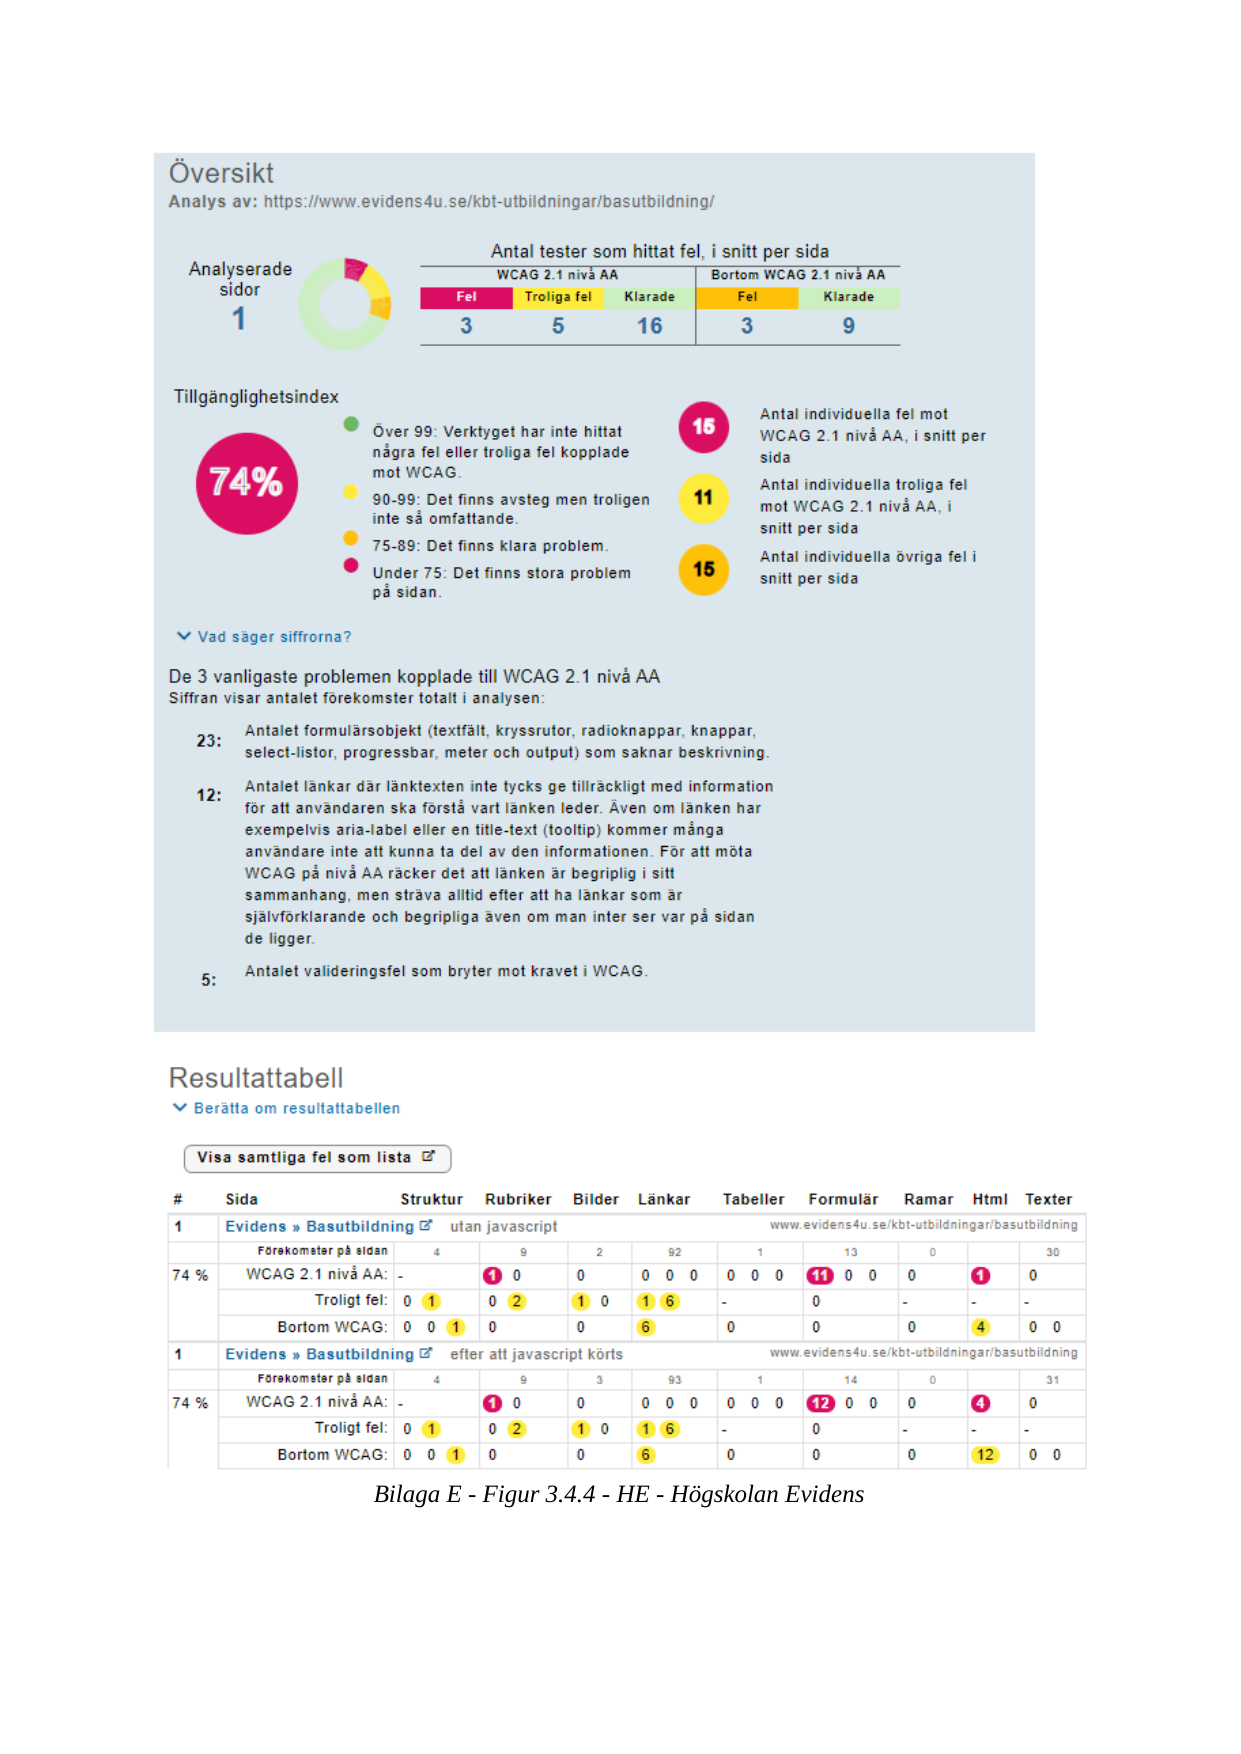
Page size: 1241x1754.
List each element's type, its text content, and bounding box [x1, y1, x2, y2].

text Bilaga E - Figur 3.4.4 - HE - Högskolan Evidens [150, 1479, 1090, 1508]
picture [150, 150, 1091, 1475]
